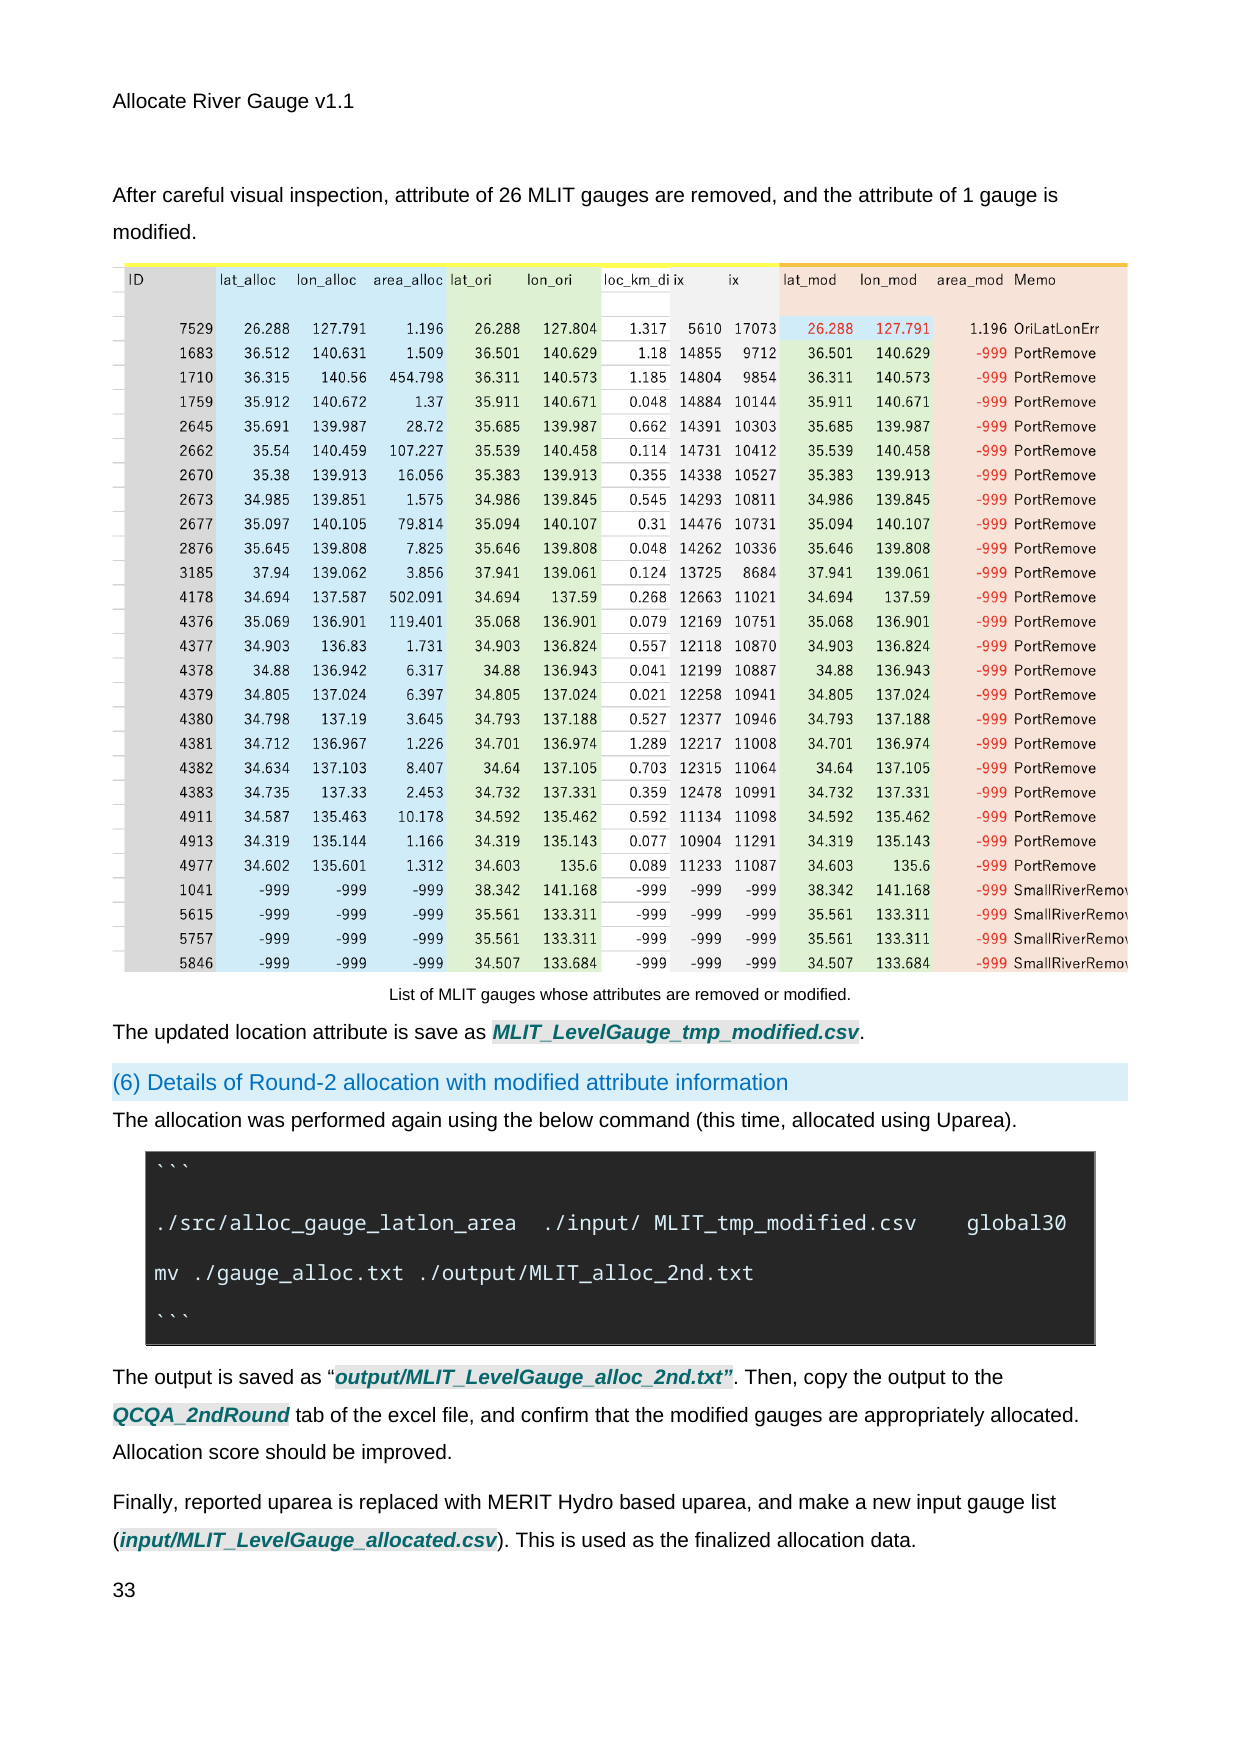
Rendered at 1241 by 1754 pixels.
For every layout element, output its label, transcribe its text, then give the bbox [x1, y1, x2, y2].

text ``` [146, 1152, 1094, 1191]
text mv ./gauge_alloc.txt ./output/MLIT_alloc_2nd.txt [146, 1251, 1094, 1291]
text ``` [146, 1301, 1094, 1344]
text The updated location attribute is save as MLIT_LevelGauge_tmp_modified.csv. [112, 1013, 1128, 1051]
text The output is saved as “output/MLIT_LevelGauge_alloc_2nd.txt”. Then, copy the output to the QCQA_2ndRound tab of the excel file, and confirm that the modified gauges are appropriately allocated. Allocation score should be improved. [112, 1358, 1128, 1471]
text List of MLIT gauges whose attributes are removed or modified. [112, 976, 1128, 1013]
picture [112, 263, 1128, 972]
text Finally, reported uparea is replaced with MERIT Hydro based uparea, and make a new input gauge list (input/MLIT_LevelGauge_allocated.csv). This is used as the finalized allocation data. [112, 1483, 1128, 1558]
text The allocation was performed again using the below command (this time, allocated using Uparea). [112, 1101, 1128, 1138]
text ./src/alloc_gauge_latlon_area ./input/ MLIT_tmp_modified.csv global30 [146, 1201, 1094, 1241]
subtitle (6) Details of Round-2 allocation with modified attribute information [112, 1063, 1128, 1101]
text After careful visual inspection, attribute of 26 MLIT gauges are removed, and the attribute of 1 gauge is modified. [112, 176, 1128, 251]
